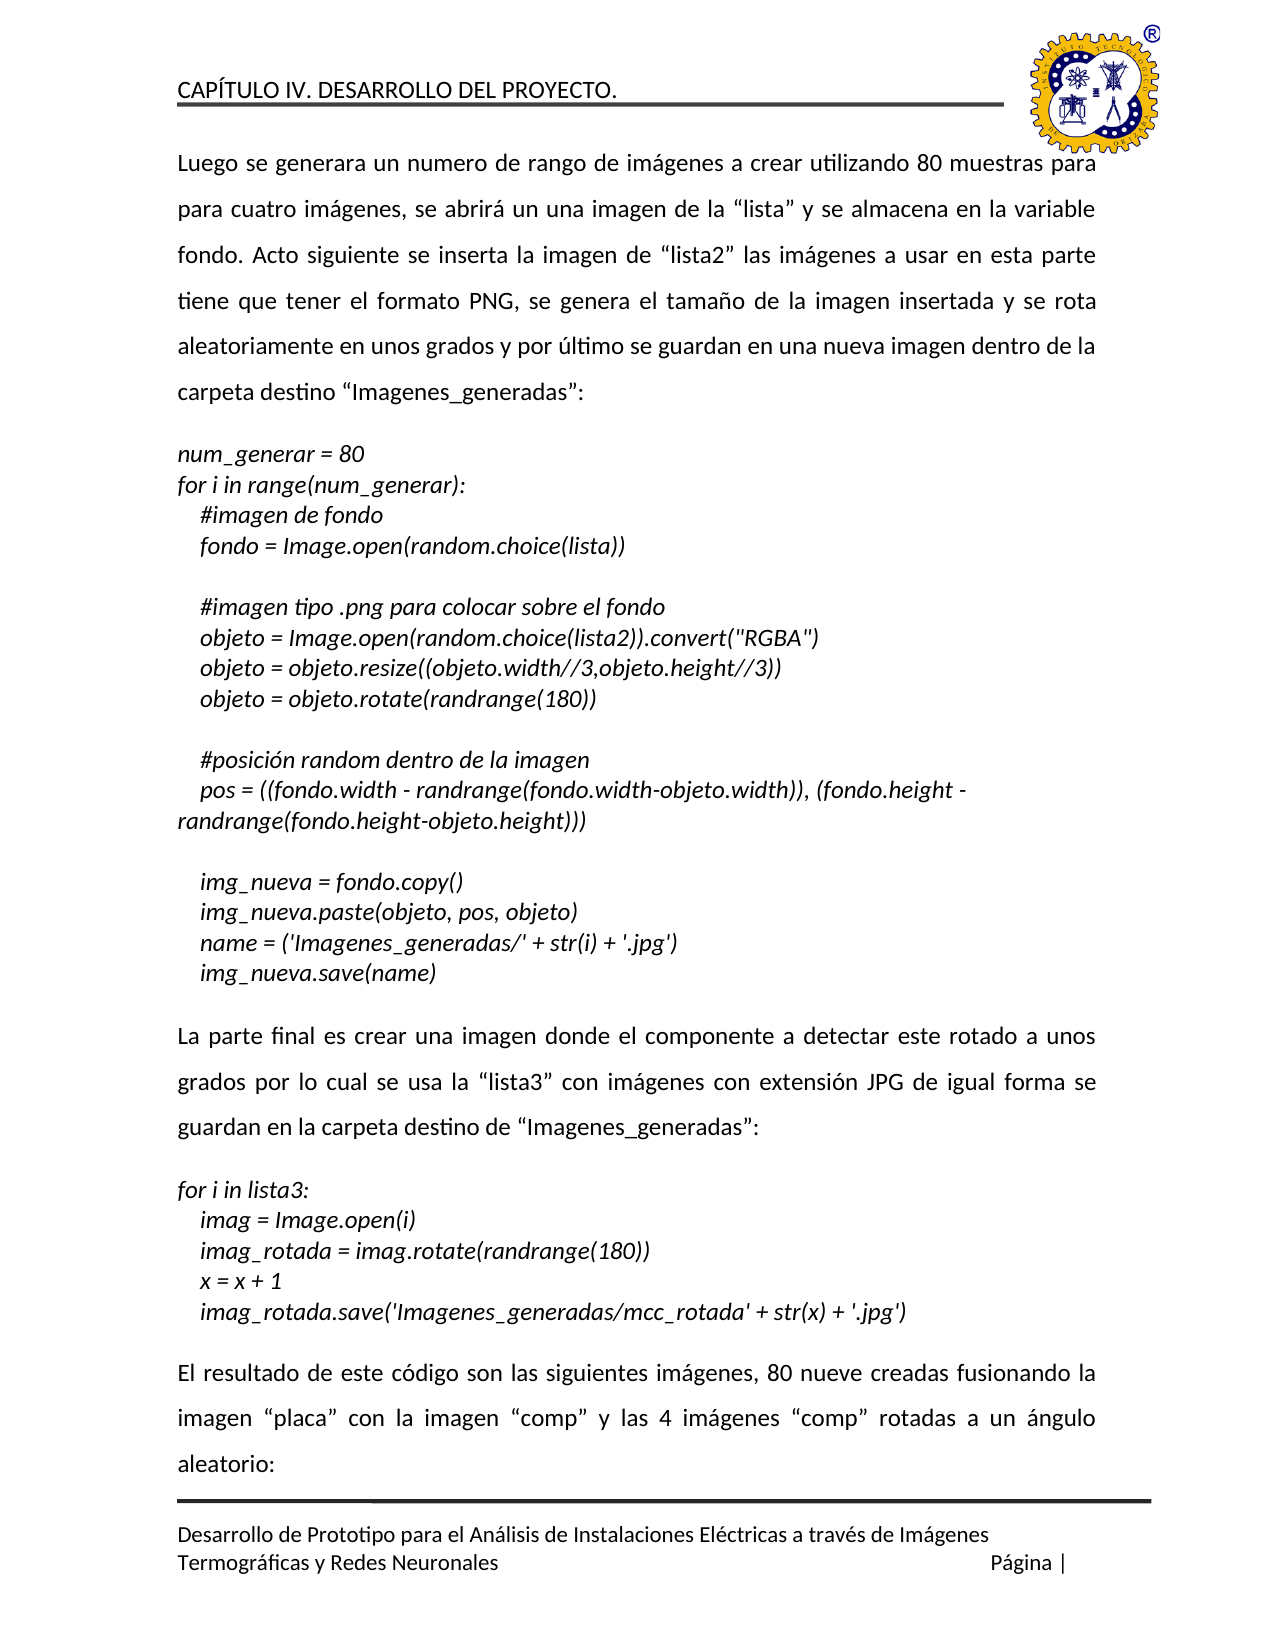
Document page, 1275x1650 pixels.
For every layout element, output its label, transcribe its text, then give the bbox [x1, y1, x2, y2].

text img_nueva.save(name) [177, 957, 1098, 988]
text imag_rotada.save('Imagenes_generadas/mcc_rotada' + str(x) + '.jpg') [177, 1296, 1098, 1326]
text img_nueva.paste(objeto, pos, objeto) [177, 896, 1098, 927]
text #posición random dentro de la imagen [177, 744, 1098, 774]
text pos = ((fondo.width - randrange(fondo.width-objeto.width)), (fondo.height - randrange(fondo.height-objeto.height))) [177, 774, 1098, 835]
text objeto = objeto.resize((objeto.width//3,objeto.height//3)) [177, 652, 1098, 683]
text name = ('Imagenes_generadas/' + str(i) + '.jpg') [177, 927, 1098, 957]
picture [1029, 20, 1161, 155]
text El resultado de este código son las siguientes imágenes, 80 nueve creadas fusionando la imagen “placa” con la imagen “comp” y las 4 imágenes “comp” rotadas a un ángulo aleatorio: [177, 1357, 1098, 1479]
text for i in lista3: [177, 1174, 1098, 1204]
text objeto = objeto.rotate(randrange(180)) [177, 683, 1098, 713]
text img_nueva = fondo.copy() [177, 866, 1098, 896]
text x = x + 1 [177, 1265, 1098, 1296]
text #imagen de fondo [177, 500, 1098, 530]
text for i in range(num_generar): [177, 469, 1098, 500]
text #imagen tipo .png para colocar sobre el fondo [177, 591, 1098, 622]
text objeto = Image.open(random.choice(lista2)).convert("RGBA") [177, 622, 1098, 652]
text La parte final es crear una imagen donde el componente a detectar este rotado a unos grados por lo cual se usa la “lista3” con imágenes con extensión JPG de igual forma se guardan en la carpeta destino de “Imagenes_generadas”: [177, 1020, 1098, 1142]
text Luego se generara un numero de rango de imágenes a crear utilizando 80 muestras para para cuatro imágenes, se abrirá un una imagen de la “lista” y se almacena en la variable fondo. Acto siguiente se inserta la imagen de “lista2” las imágenes a usar en esta parte tiene que tener el formato PNG, se genera el tamaño de la imagen insertada y se rota aleatoriamente en unos grados y por último se guardan en una nueva imagen dentro de la carpeta destino “Imagenes_generadas”: [177, 148, 1098, 407]
text fondo = Image.open(random.choice(lista)) [177, 530, 1098, 561]
text imag_rotada = imag.rotate(randrange(180)) [177, 1235, 1098, 1265]
text num_generar = 80 [177, 439, 1098, 469]
text imag = Image.open(i) [177, 1204, 1098, 1235]
